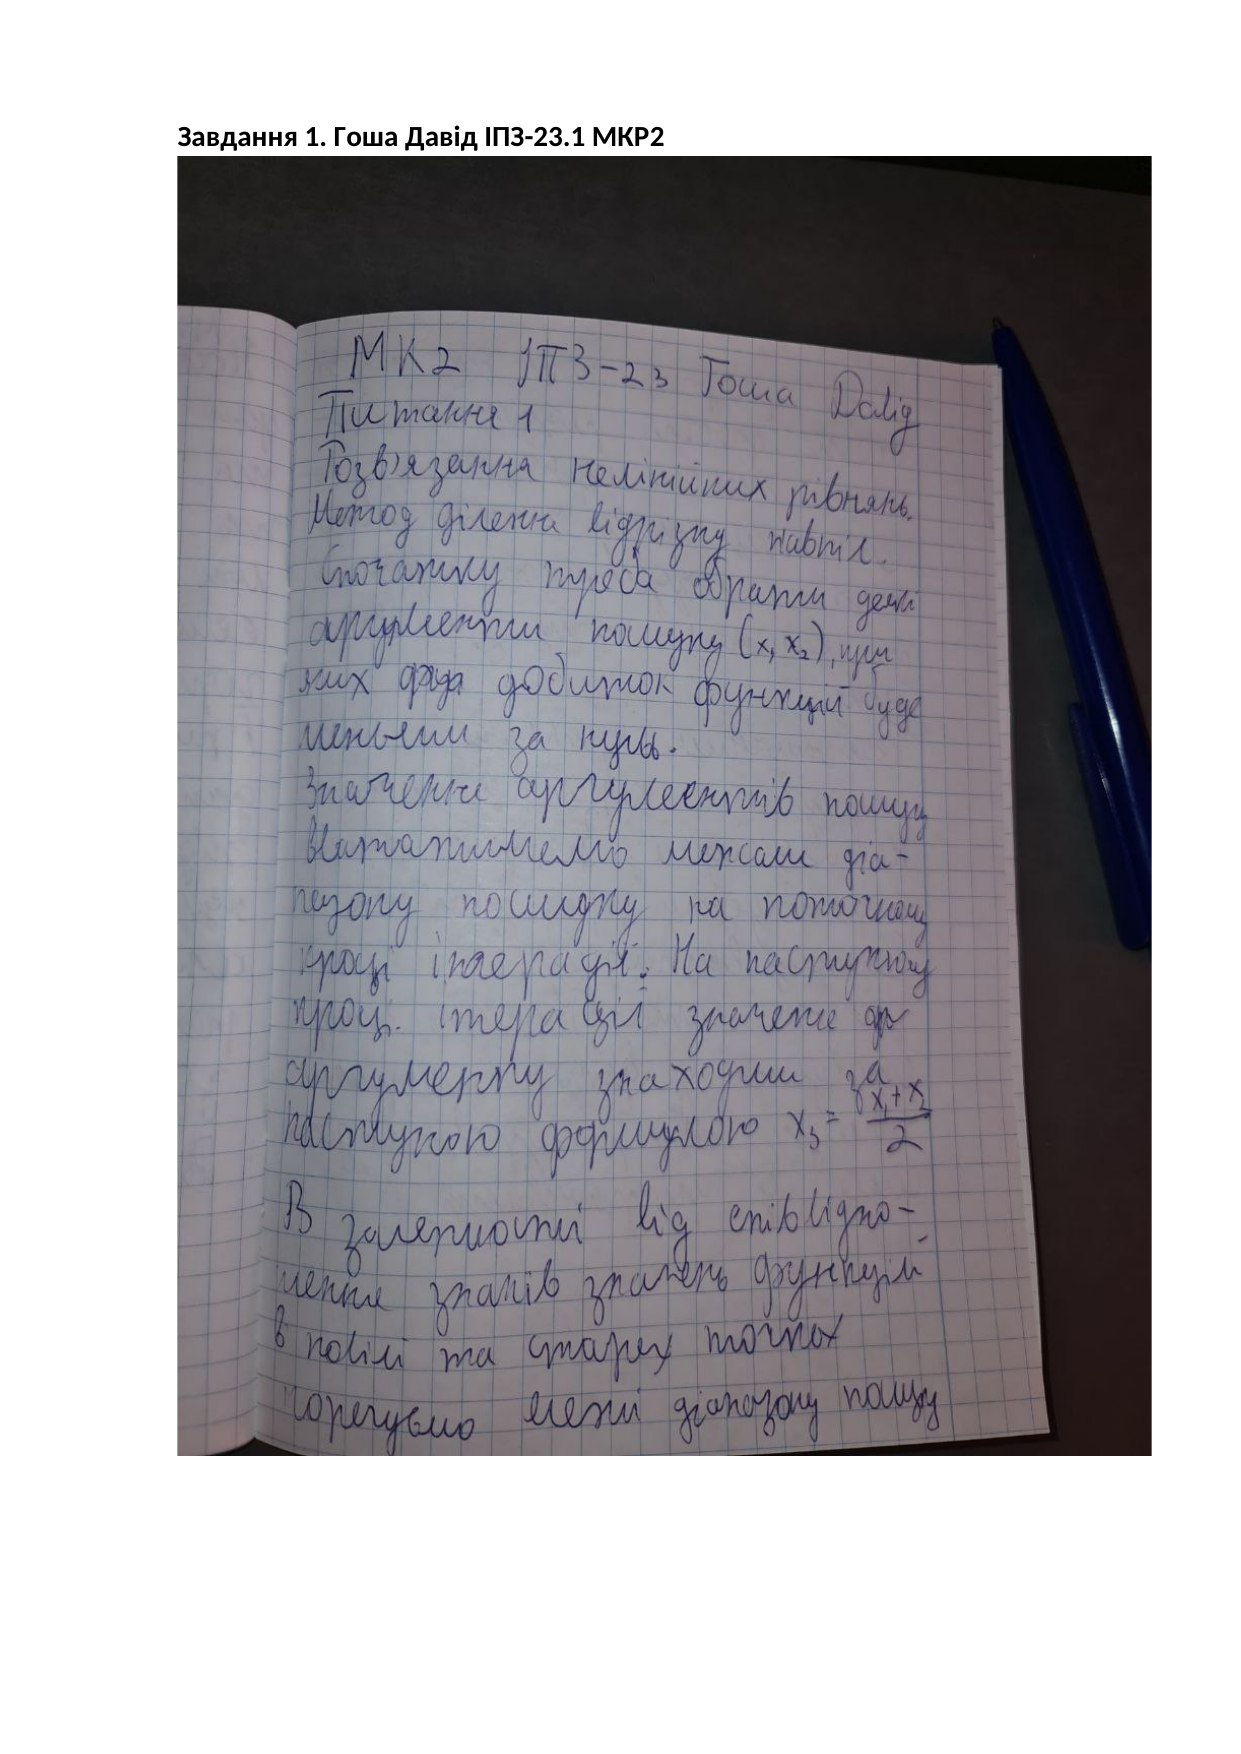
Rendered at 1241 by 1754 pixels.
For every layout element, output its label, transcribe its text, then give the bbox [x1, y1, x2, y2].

picture [177, 156, 1152, 1456]
text Завдання 1. Гоша Давід ІПЗ-23.1 МКР2 [177, 118, 1152, 156]
